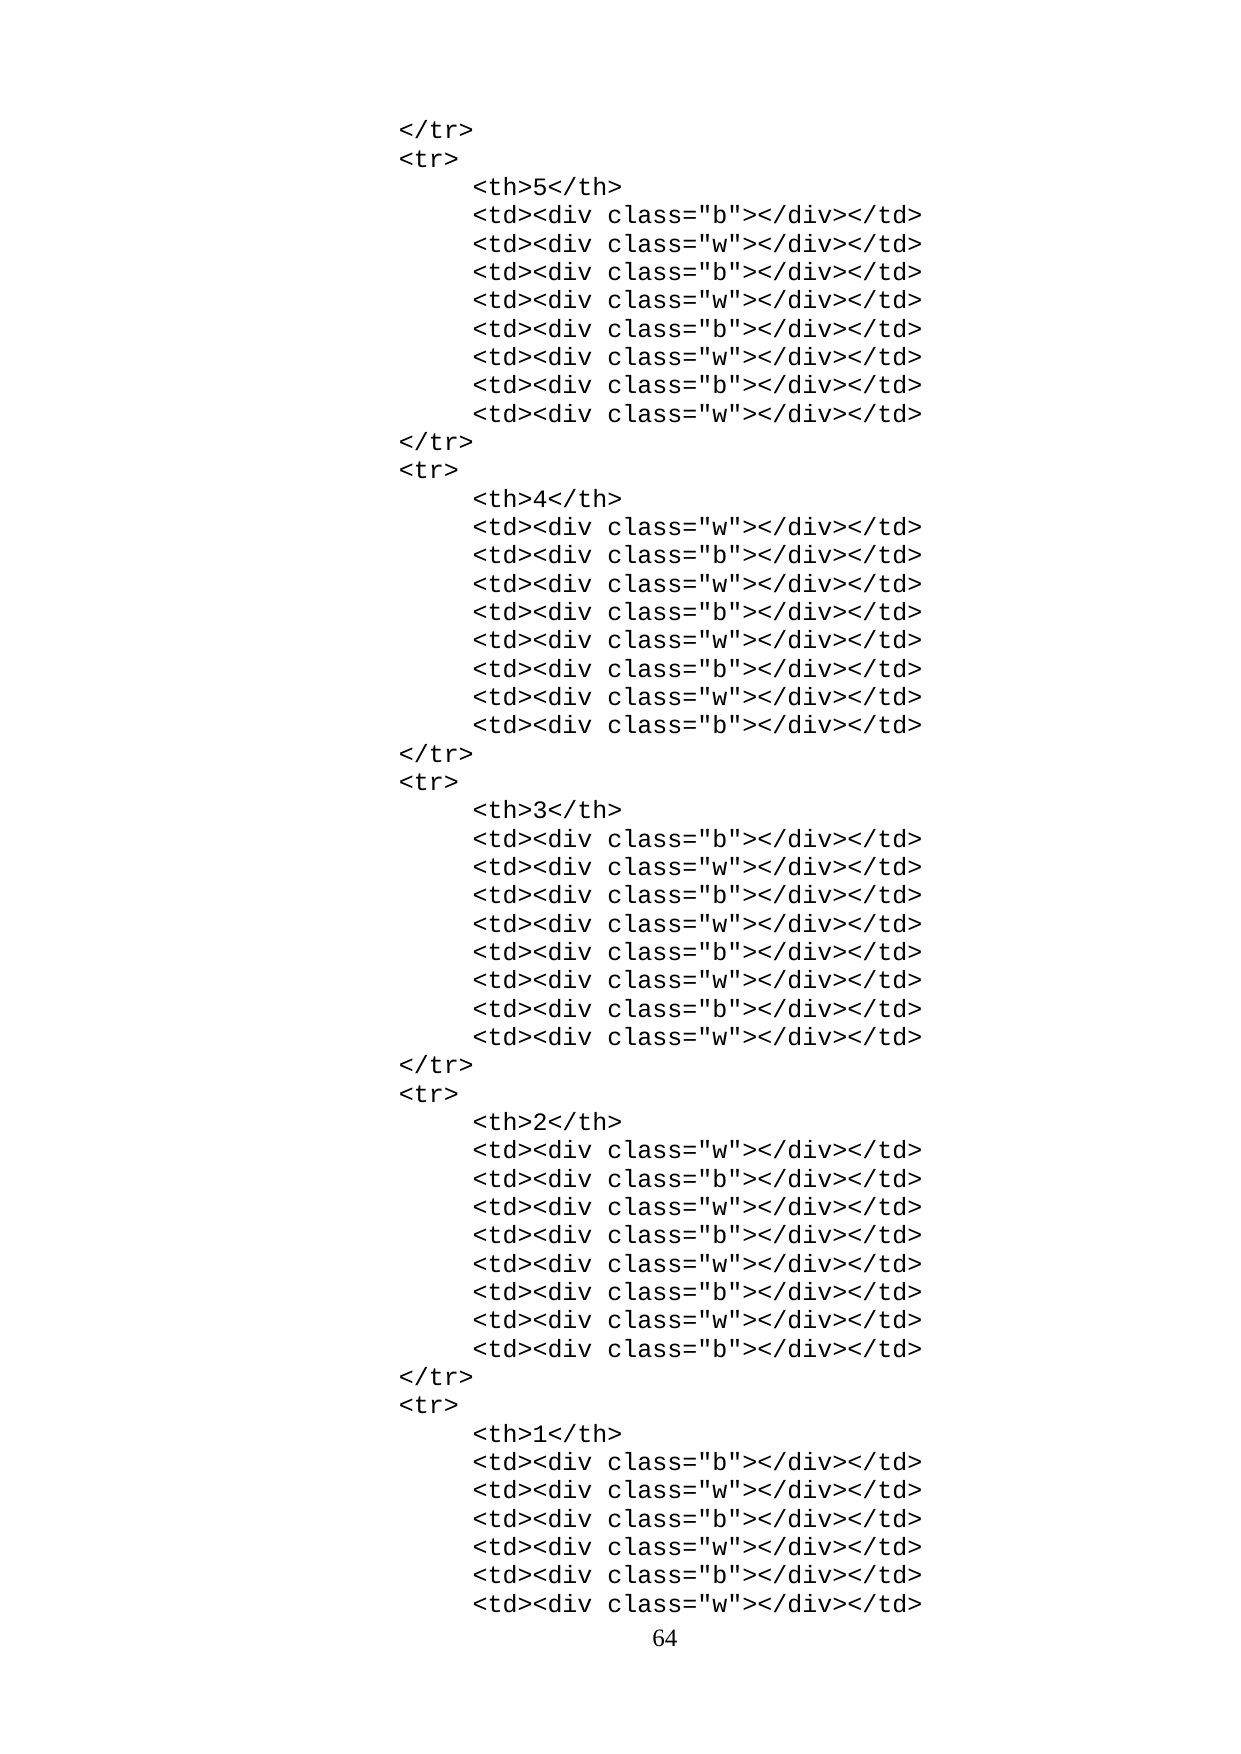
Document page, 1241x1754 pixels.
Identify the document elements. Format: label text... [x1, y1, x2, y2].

text <td><div class="b"></div></td> [177, 883, 1152, 911]
text <td><div class="b"></div></td> [177, 1563, 1152, 1591]
text <td><div class="w"></div></td> [177, 1478, 1152, 1506]
text <td><div class="b"></div></td> [177, 940, 1152, 968]
text <tr> [177, 458, 1152, 486]
text </tr> [177, 430, 1152, 458]
text <td><div class="w"></div></td> [177, 1251, 1152, 1280]
text <th>3</th> [177, 798, 1152, 826]
text <td><div class="w"></div></td> [177, 571, 1152, 600]
text <td><div class="b"></div></td> [177, 713, 1152, 741]
text <td><div class="b"></div></td> [177, 600, 1152, 628]
text <td><div class="b"></div></td> [177, 656, 1152, 685]
text <td><div class="w"></div></td> [177, 515, 1152, 543]
text </tr> [177, 118, 1152, 146]
text <th>4</th> [177, 486, 1152, 515]
text <td><div class="b"></div></td> [177, 826, 1152, 855]
text <td><div class="b"></div></td> [177, 1223, 1152, 1251]
text <td><div class="w"></div></td> [177, 1308, 1152, 1336]
text <td><div class="w"></div></td> [177, 1195, 1152, 1223]
text <td><div class="w"></div></td> [177, 231, 1152, 260]
text </tr> [177, 1365, 1152, 1393]
text <td><div class="w"></div></td> [177, 628, 1152, 656]
text <td><div class="w"></div></td> [177, 401, 1152, 430]
text <td><div class="b"></div></td> [177, 373, 1152, 401]
text <td><div class="b"></div></td> [177, 1280, 1152, 1308]
text <td><div class="w"></div></td> [177, 968, 1152, 996]
text <td><div class="b"></div></td> [177, 1450, 1152, 1478]
text <td><div class="w"></div></td> [177, 685, 1152, 713]
text <td><div class="w"></div></td> [177, 345, 1152, 373]
text <td><div class="w"></div></td> [177, 288, 1152, 316]
text <td><div class="b"></div></td> [177, 1336, 1152, 1365]
text <th>5</th> [177, 175, 1152, 203]
text </tr> [177, 741, 1152, 770]
text <tr> [177, 1393, 1152, 1421]
text <td><div class="b"></div></td> [177, 996, 1152, 1025]
text <td><div class="w"></div></td> [177, 855, 1152, 883]
text <td><div class="b"></div></td> [177, 260, 1152, 288]
text <td><div class="b"></div></td> [177, 1506, 1152, 1535]
text <tr> [177, 770, 1152, 798]
text <th>2</th> [177, 1110, 1152, 1138]
text <td><div class="b"></div></td> [177, 203, 1152, 231]
text <td><div class="w"></div></td> [177, 1025, 1152, 1053]
text <td><div class="b"></div></td> [177, 316, 1152, 345]
text <tr> [177, 146, 1152, 175]
text <td><div class="w"></div></td> [177, 1591, 1152, 1620]
text <td><div class="b"></div></td> [177, 1166, 1152, 1195]
text <tr> [177, 1081, 1152, 1110]
text </tr> [177, 1053, 1152, 1081]
text <td><div class="w"></div></td> [177, 1138, 1152, 1166]
text <td><div class="b"></div></td> [177, 543, 1152, 571]
text <th>1</th> [177, 1421, 1152, 1450]
text <td><div class="w"></div></td> [177, 1535, 1152, 1563]
text <td><div class="w"></div></td> [177, 911, 1152, 940]
